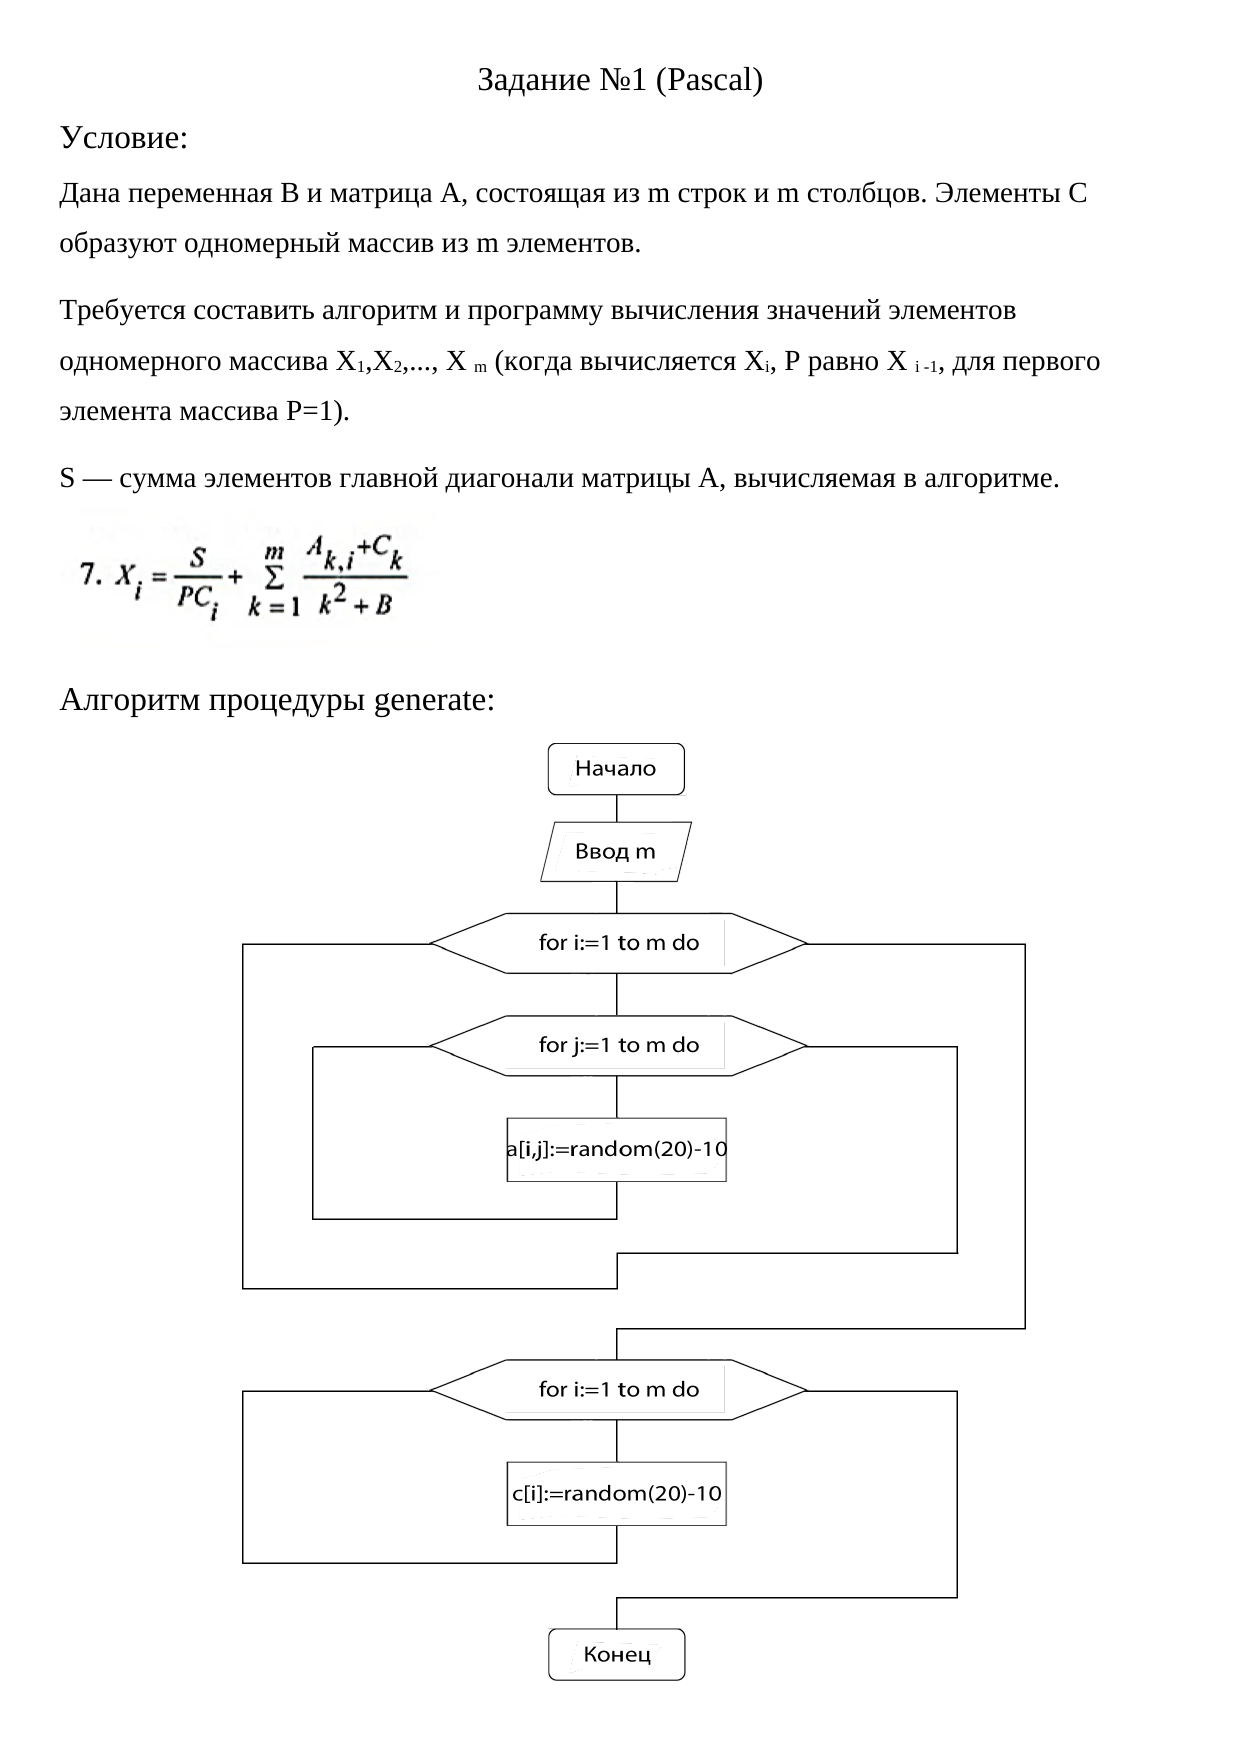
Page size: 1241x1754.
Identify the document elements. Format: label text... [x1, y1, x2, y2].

text Требуется составить алгоритм и программу вычисления значений элементов одномерного массива Х1,Х2,..., X m (когда вычисляется Хi, Р равно Х i -1, для первого элемента массива Р=1). [59, 292, 1181, 427]
text Дана переменная В и матрица А, состоящая из m строк и m столбцов. Элементы С образуют одномерный массив из m элементов. [59, 175, 1181, 259]
text Задание №1 (Pascal) [59, 59, 1181, 97]
picture [59, 507, 451, 653]
text Алгоритм процедуры generate: [59, 679, 1181, 717]
text Условие: [59, 117, 1181, 155]
picture [203, 736, 1037, 1692]
